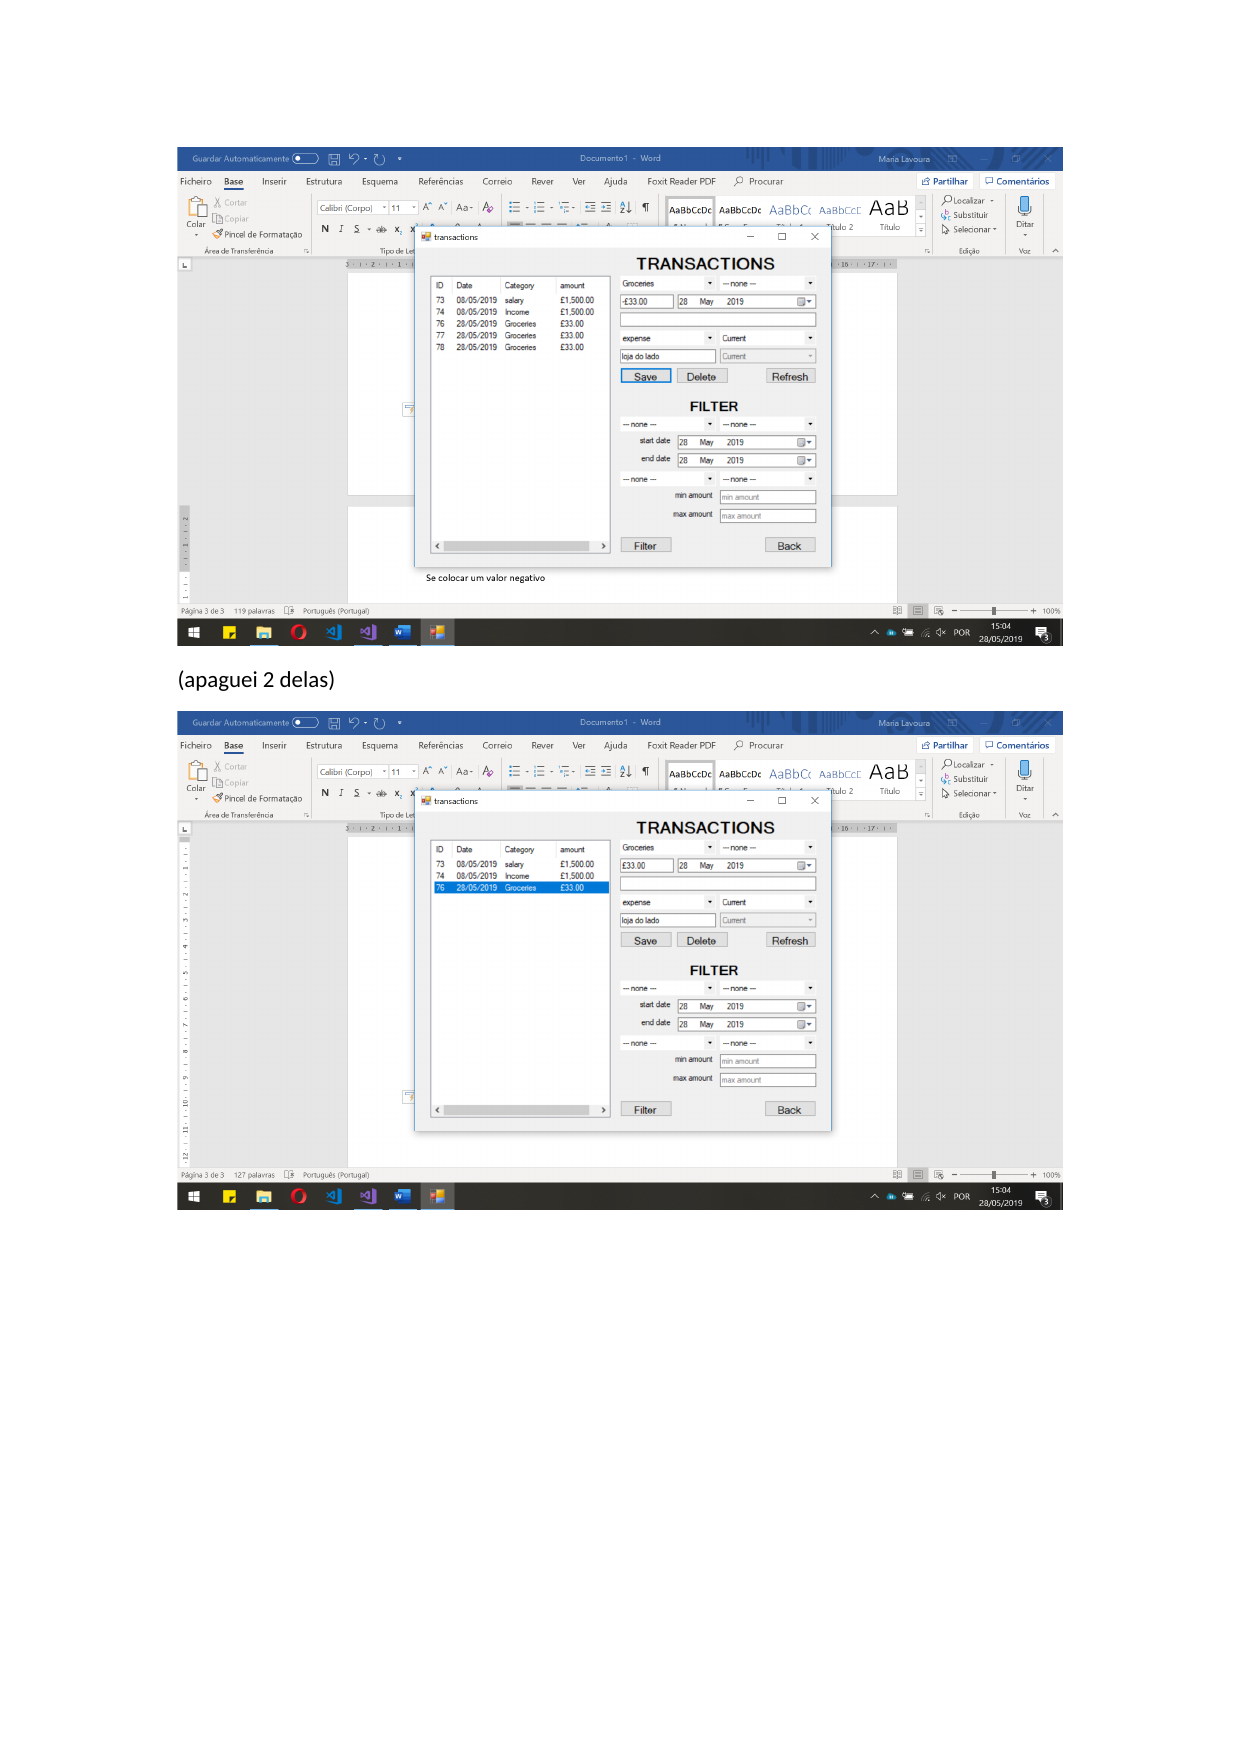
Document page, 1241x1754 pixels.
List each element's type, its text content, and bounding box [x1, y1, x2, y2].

picture [177, 711, 1063, 1210]
text (apaguei 2 delas) [177, 665, 1063, 693]
picture [177, 147, 1063, 646]
